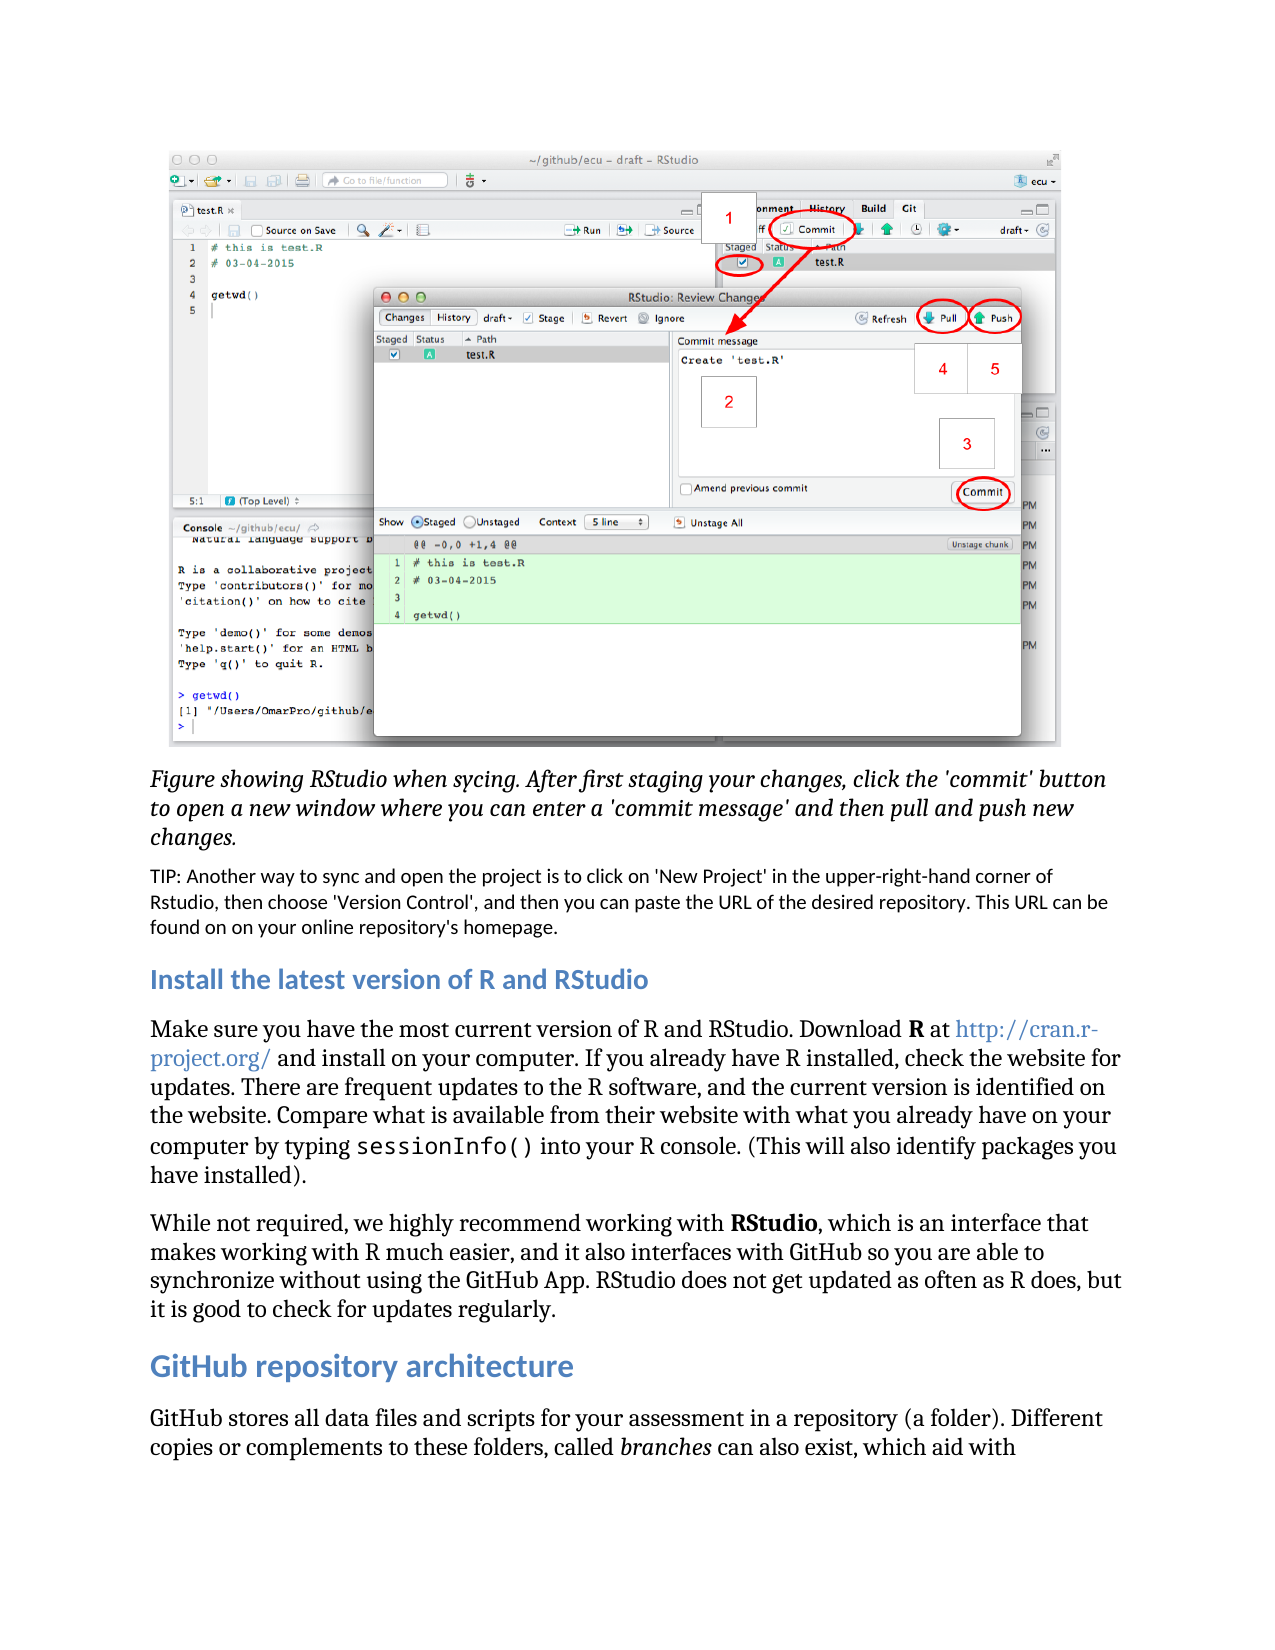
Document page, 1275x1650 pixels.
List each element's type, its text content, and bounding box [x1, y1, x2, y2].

subtitle Install the latest version of R and RStudio [150, 961, 1125, 996]
text Figure showing RStudio when sycing. After first staging your changes, click the 'commit' button to open a new window where you can enter a 'commit message' and then pull and push new changes. [150, 765, 1125, 851]
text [150, 1404, 1125, 1462]
text While not required, we highly recommend working with RStudio, which is an interface that makes working with R much easier, and it also interfaces with GitHub so you are able to synchronize without using the GitHub App. RStudio does not get updated as often as R does, but it is good to check for updates regularly. [150, 1209, 1125, 1324]
text TIP: Another way to sync and open the project is to click on 'New Project' in the upper-right-hand corner of Rstudio, then choose 'Version Control', and then you can paste the URL of the desired repository. This URL can be found on on your online repository's homepage. [150, 864, 1125, 940]
subtitle GitHub repository architecture [150, 1345, 1125, 1385]
text Make sure you have the most current version of R and RStudio. Download R at http://cran.r-project.org/ and install on your computer. If you already have R installed, check the website for updates. There are frequent updates to the R software, and the current version is identified on the website. Compare what is available from their website with what you already have on your computer by typing sessionInfo() into your R console. (This will also identify packages you have installed). [150, 1015, 1125, 1190]
picture [168, 150, 1062, 747]
